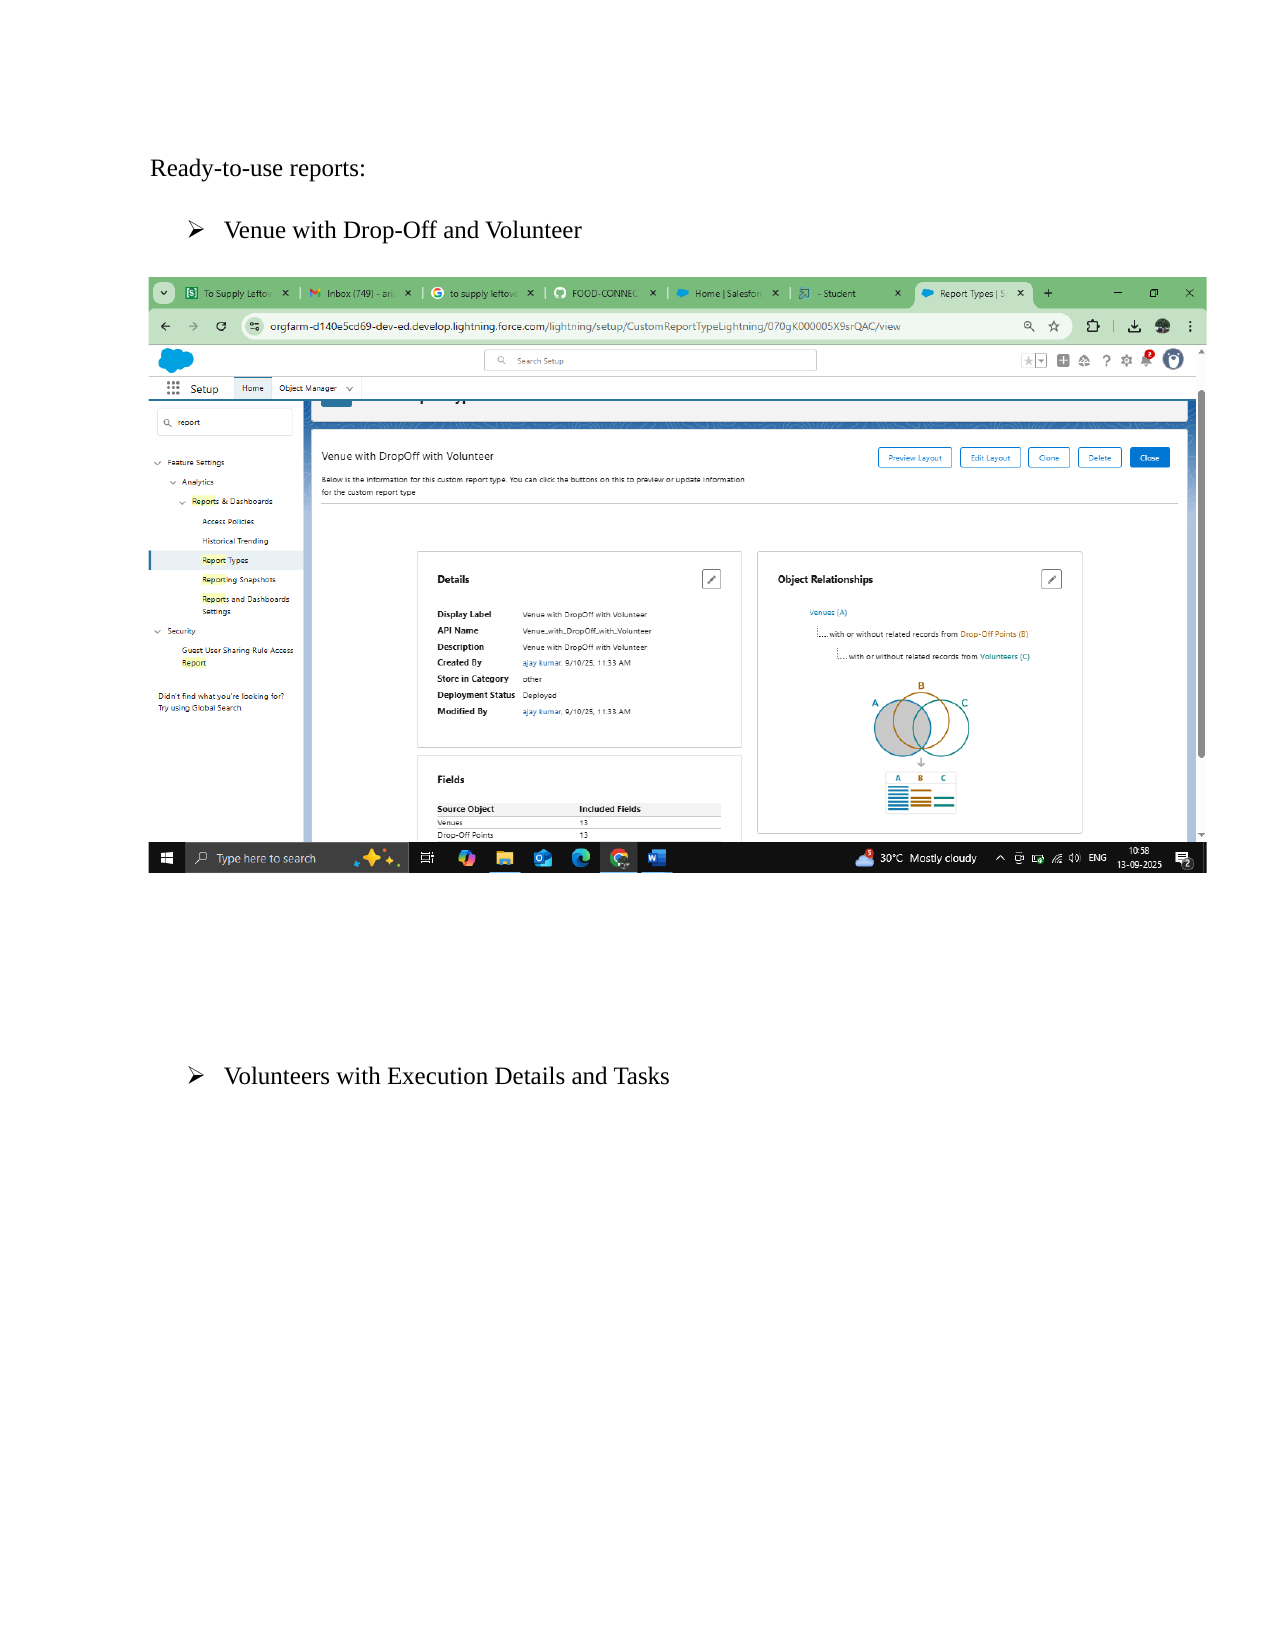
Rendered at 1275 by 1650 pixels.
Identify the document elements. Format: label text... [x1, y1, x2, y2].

list Venue with Drop-Off and Volunteer [186, 215, 1207, 244]
picture [148, 277, 1207, 873]
text Ready-to-use reports: [150, 153, 1207, 182]
list Volunteers with Execution Details and Tasks [186, 1061, 1207, 1089]
